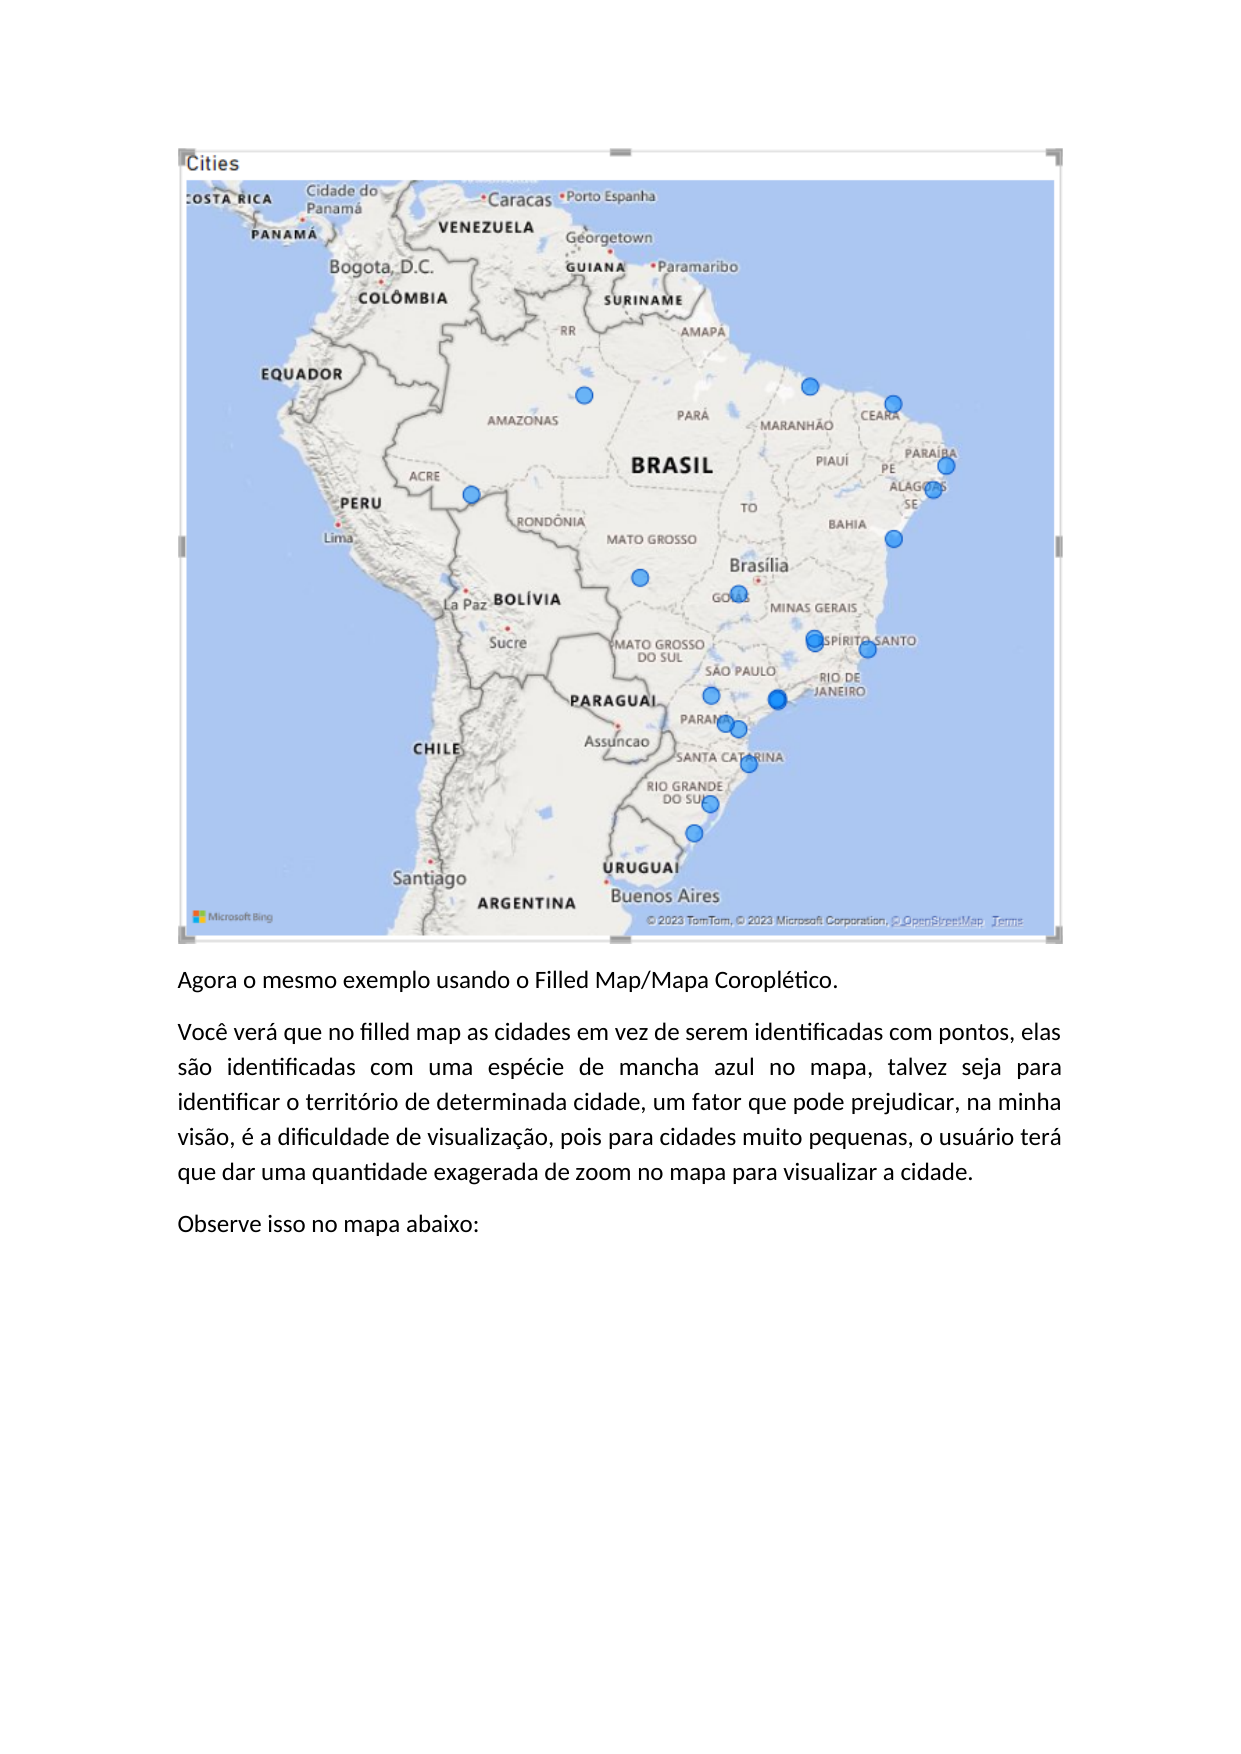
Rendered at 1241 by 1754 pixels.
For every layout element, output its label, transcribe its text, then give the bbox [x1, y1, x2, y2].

picture [177, 147, 1063, 944]
text Agora o mesmo exemplo usando o Filled Map/Mapa Coroplético. [177, 964, 1063, 995]
text Você verá que no filled map as cidades em vez de serem identificadas com pontos, elas são identificadas com uma espécie de mancha azul no mapa, talvez seja para identificar o território de determinada cidade, um fator que pode prejudicar, na minha visão, é a dificuldade de visualização, pois para cidades muito pequenas, o usuário terá que dar uma quantidade exagerada de zoom no mapa para visualizar a cidade. [177, 1016, 1063, 1187]
text Observe isso no mapa abaixo: [177, 1208, 1063, 1238]
